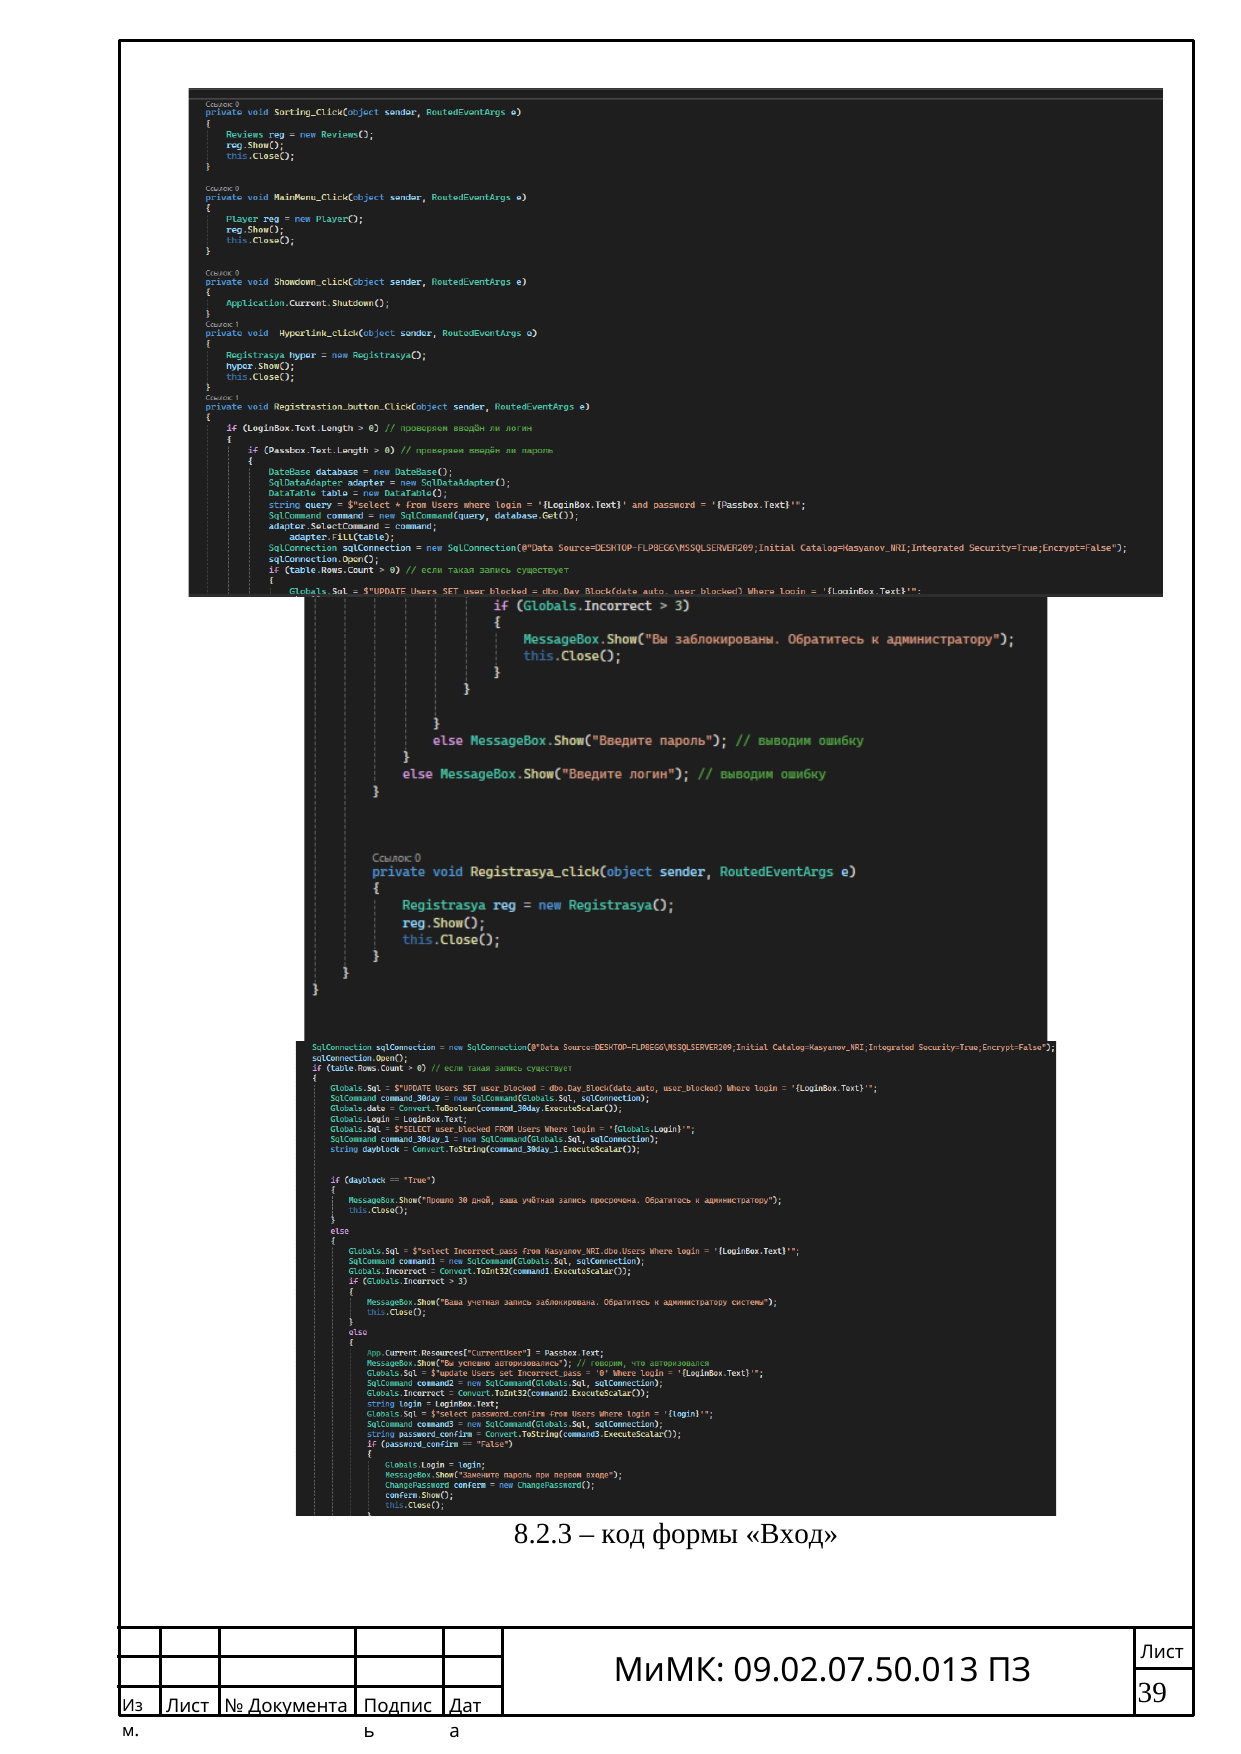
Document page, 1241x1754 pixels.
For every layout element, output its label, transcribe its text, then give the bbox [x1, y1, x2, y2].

text 8.2.3 – код формы «Вход» [185, 1516, 1167, 1549]
picture [188, 88, 1163, 1516]
